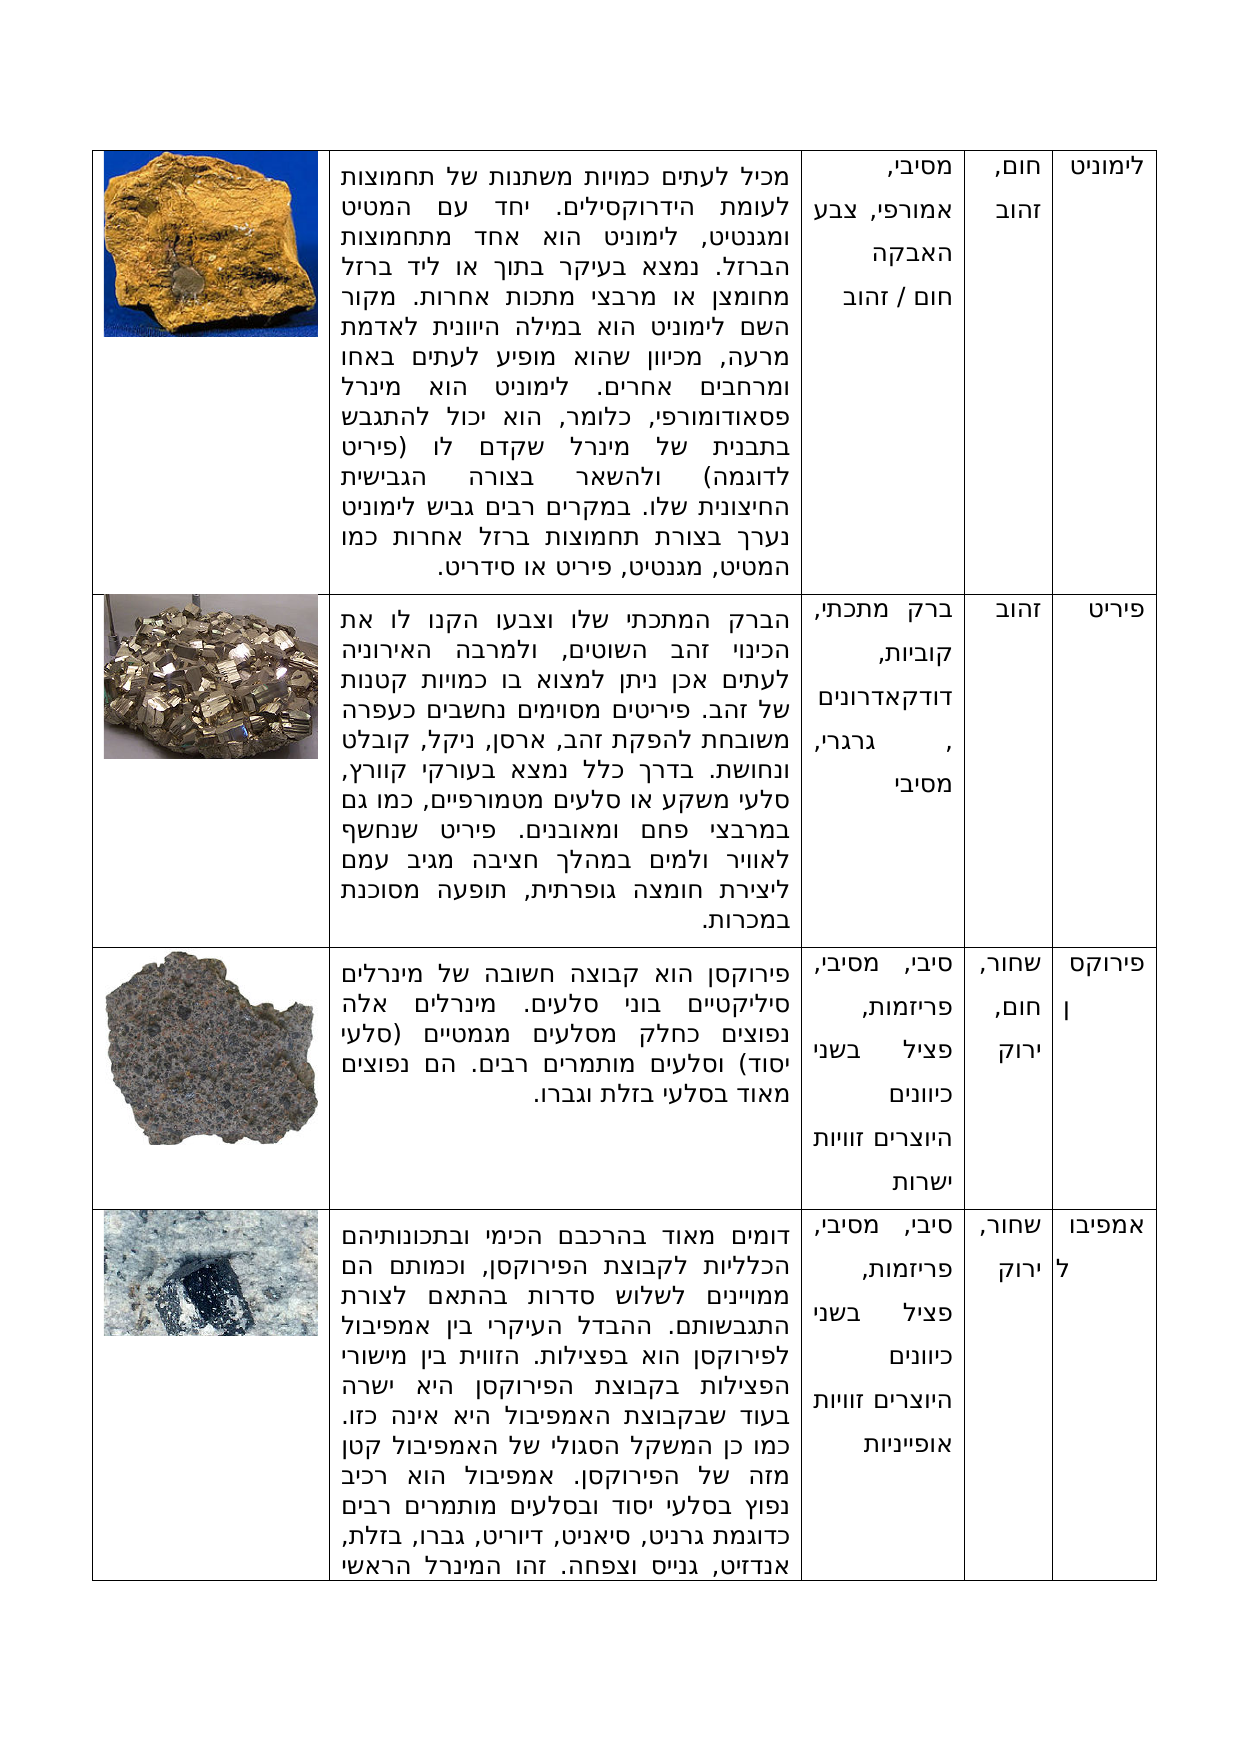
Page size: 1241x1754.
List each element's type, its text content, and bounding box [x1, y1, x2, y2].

table_cell [93, 1210, 329, 1580]
table_cell הברק המתכתי שלו וצבעו הקנו לו את הכינוי זהב השוטים, ולמרבה האירוניה לעתים אכן ניתן למצוא בו כמויות קטנות של זהב. פיריטים מסוימים נחשבים כעפרה משובחת להפקת זהב, ארסן, ניקל, קובלט ונחושת. בדרך כלל נמצא בעורקי קוורץ, סלעי משקע או סלעים מטמורפיים, כמו גם במרבצי פחם ומאובנים. פיריט שנחשף לאוויר ולמים במהלך חציבה מגיב עמם ליצירת חומצה גופרתית, תופעה מסוכנת במכרות. [330, 595, 801, 947]
picture [103, 948, 318, 1145]
picture [103, 151, 318, 337]
table_cell [93, 948, 329, 1209]
table_header חום, זהוב [965, 151, 1052, 593]
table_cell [802, 1210, 964, 1580]
table_header לימוניט [1053, 151, 1156, 593]
table_header מכיל לעתים כמויות משתנות של תחמוצות לעומת הידרוקסילים. יחד עם המטיט ומגנטיט, לימוניט הוא אחד מתחמוצות הברזל. נמצא בעיקר בתוך או ליד ברזל מחומצן או מרבצי מתכות אחרות. מקור השם לימוניט הוא במילה היוונית לאדמת מרעה, מכיוון שהוא מופיע לעתים באחו ומרחבים אחרים. לימוניט הוא מינרל פסאודומורפי, כלומר, הוא יכול להתגבש בתבנית של מינרל שקדם לו (פיריט לדוגמה) ולהשאר בצורה הגבישית החיצונית שלו. במקרים רבים גביש לימוניט נערך בצורת תחמוצות ברזל אחרות כמו המטיט, מגנטיט, פיריט או סידריט. [330, 151, 801, 593]
picture [103, 594, 318, 759]
table_header מסיבי, אמורפי, צבע האבקה חום / זהוב [802, 151, 964, 593]
table_cell אמפיבול [1053, 1210, 1156, 1580]
table_cell שחור, ירוק [965, 1210, 1052, 1580]
table_cell פירוקסן [1053, 948, 1156, 1209]
table_cell זהוב [965, 595, 1052, 947]
table_header [93, 151, 329, 593]
table_cell פירוקסן הוא קבוצה חשובה של מינרלים סיליקטיים בוני סלעים. מינרלים אלה נפוצים כחלק מסלעים מגמטיים (סלעי יסוד) וסלעים מותמרים רבים. הם נפוצים מאוד בסלעי בזלת וגברו. [330, 948, 801, 1209]
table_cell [330, 1210, 801, 1580]
table_cell סיבי, מסיבי, פריזמות, פציל בשני כיוונים היוצרים זוויות ישרות [802, 948, 964, 1209]
picture [103, 1210, 318, 1336]
table_cell שחור, חום, ירוק [965, 948, 1052, 1209]
table_cell [93, 595, 329, 947]
table_cell פיריט [1053, 595, 1156, 947]
table_cell ברק מתכתי, קוביות, דודקאדרונים, גרגרי, מסיבי [802, 595, 964, 947]
